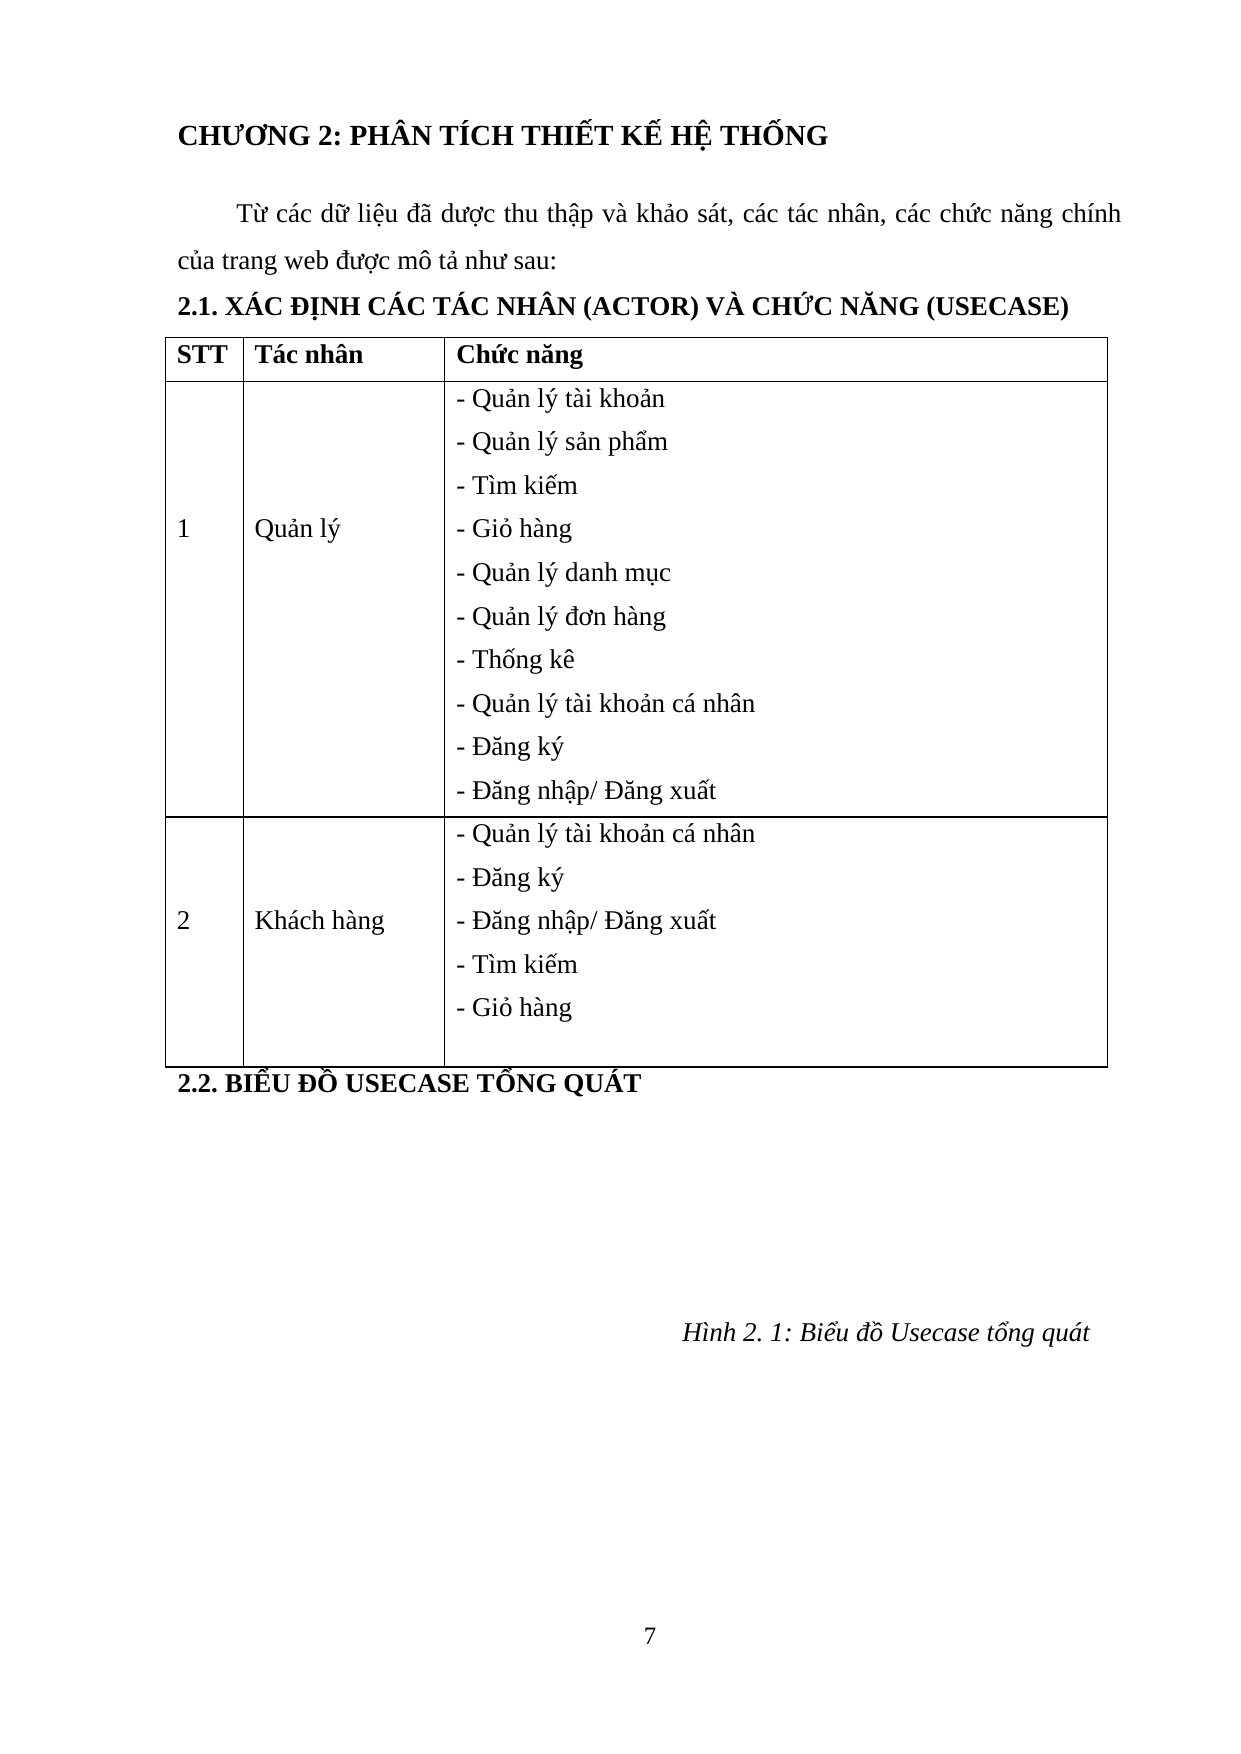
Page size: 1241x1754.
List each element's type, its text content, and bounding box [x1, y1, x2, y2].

subtitle CHƯƠNG 2: PHÂN TÍCH THIẾT KẾ HỆ THỐNG [177, 118, 1122, 152]
table_cell - Quản lý tài khoản - Quản lý sản phẩm - Tìm kiếm - Giỏ hàng - Quản lý danh mục - Quản lý đơn hàng - Thống kê - Quản lý tài khoản cá nhân - Đăng ký - Đăng nhập/ Đăng xuất [445, 382, 1107, 816]
subtitle 2.1. XÁC ĐỊNH CÁC TÁC NHÂN (ACTOR) VÀ CHỨC NĂNG (USECASE) [177, 291, 1122, 322]
table_cell 1 [166, 382, 243, 816]
table_cell - Quản lý tài khoản cá nhân - Đăng ký - Đăng nhập/ Đăng xuất - Tìm kiếm - Giỏ hàng [445, 818, 1107, 1066]
table_cell Khách hàng [244, 818, 444, 1066]
subtitle 2.2. BIỂU ĐỒ USECASE TỔNG QUÁT [177, 1067, 1122, 1098]
table_cell 2 [166, 818, 243, 1066]
table_header Chức năng [445, 338, 1107, 381]
text Từ các dữ liệu đã dược thu thập và khảo sát, các tác nhân, các chức năng chính của trang web được mô tả như sau: [177, 197, 1122, 275]
table_cell Quản lý [244, 382, 444, 816]
table_header STT [166, 338, 243, 381]
table_header Tác nhân [244, 338, 444, 381]
